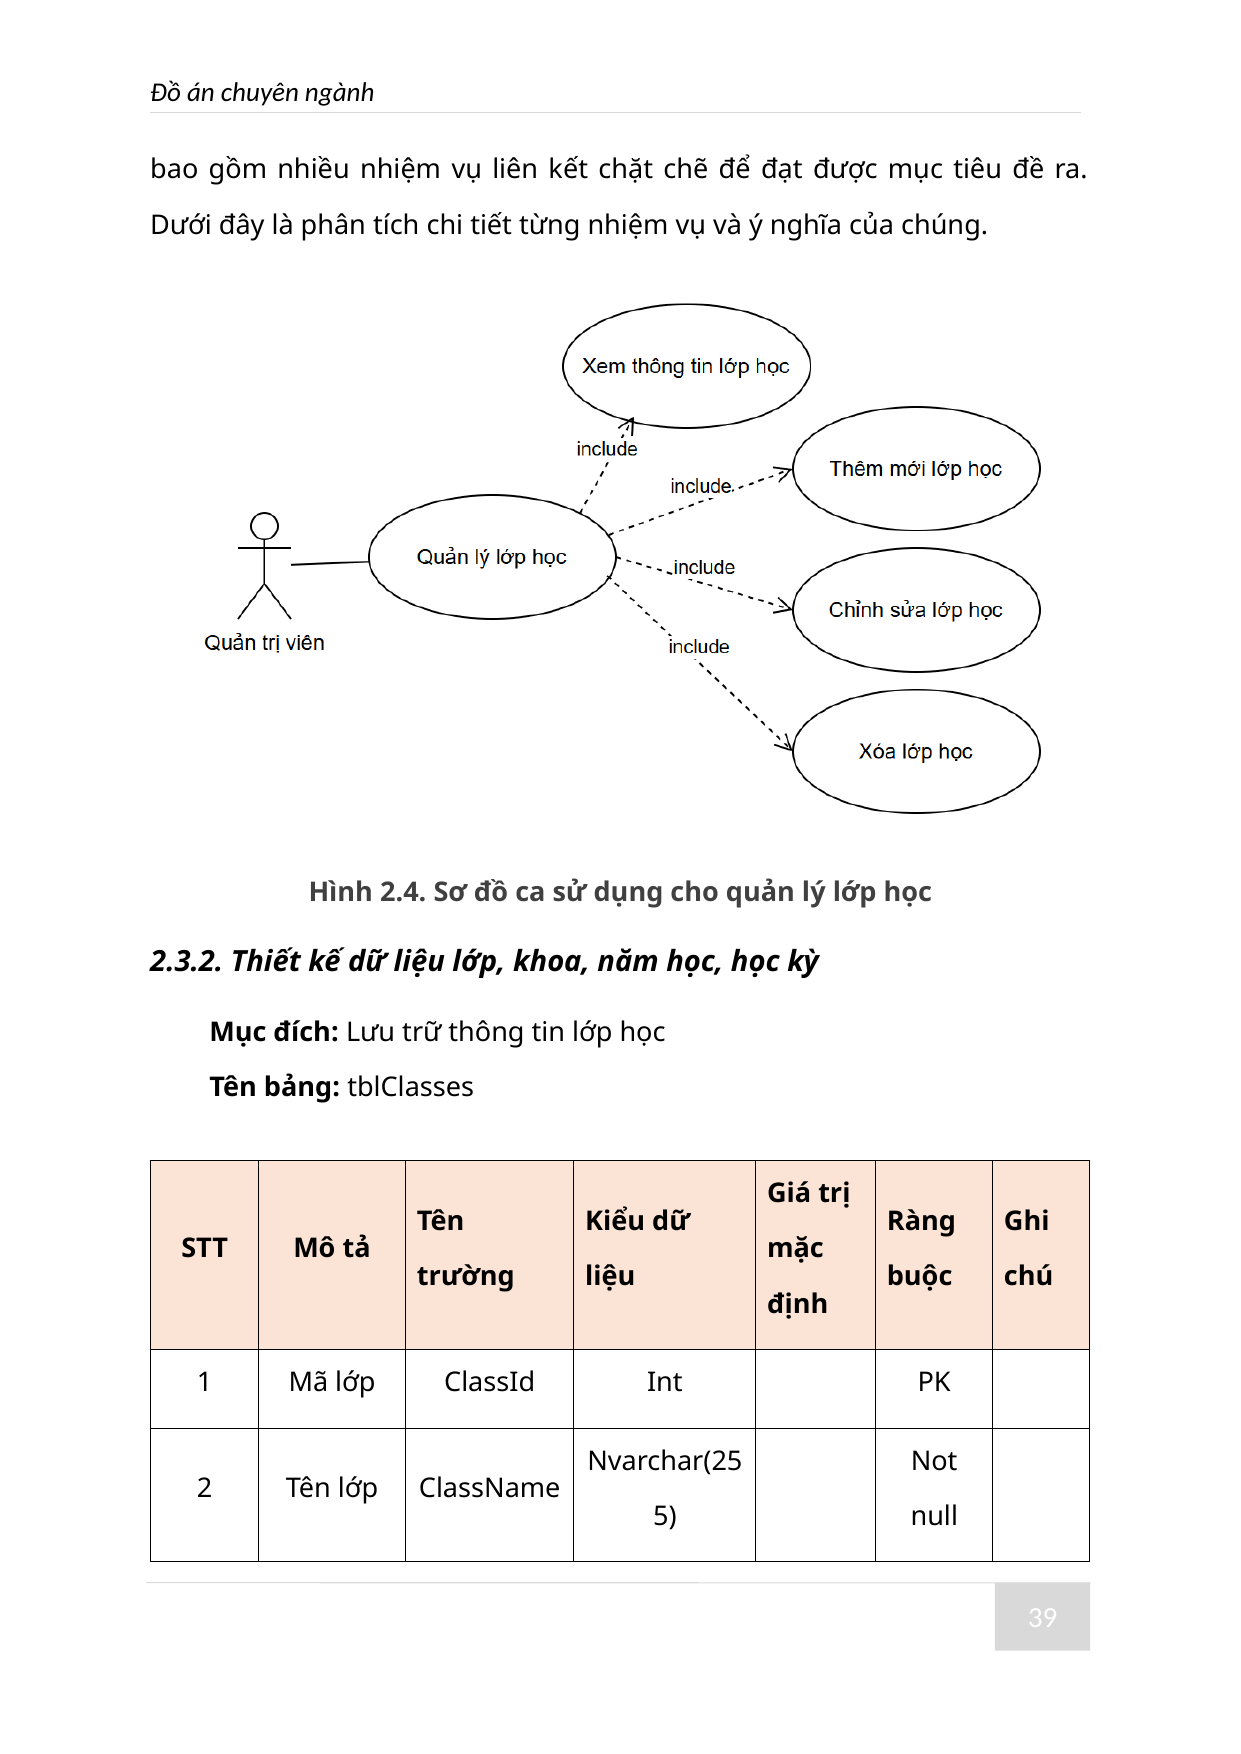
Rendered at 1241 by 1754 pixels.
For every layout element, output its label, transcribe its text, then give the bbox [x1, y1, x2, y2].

table_cell [756, 1350, 875, 1427]
table_cell [993, 1350, 1089, 1427]
text Hình 2.4. Sơ đồ ca sử dụng cho quản lý lớp học [150, 873, 1090, 909]
table_cell PK [876, 1350, 992, 1427]
table_header Tên trường [406, 1161, 573, 1349]
table_cell 1 [151, 1350, 258, 1427]
table_header STT [151, 1161, 258, 1349]
table_cell ClassId [406, 1350, 573, 1427]
table_cell Nvarchar(255) [574, 1429, 755, 1561]
table_cell Int [574, 1350, 755, 1427]
subtitle 2.3.2. Thiết kế dữ liệu lớp, khoa, năm học, học kỳ [150, 940, 1090, 980]
table_cell Mã lớp [259, 1350, 405, 1427]
table_header Kiểu dữ liệu [574, 1161, 755, 1349]
table_cell [993, 1429, 1089, 1561]
table_cell Tên lớp [259, 1429, 405, 1561]
table_cell Not null [876, 1429, 992, 1561]
table_cell [756, 1429, 875, 1561]
table_cell ClassName [406, 1429, 573, 1561]
text Mục đích: Lưu trữ thông tin lớp học Tên bảng: tblClasses [209, 1012, 1090, 1104]
table_header Giá trị mặc định [756, 1161, 875, 1349]
table_header Ghi chú [993, 1161, 1089, 1349]
picture [150, 273, 1091, 842]
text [150, 150, 1090, 242]
table_cell 2 [151, 1429, 258, 1561]
table_header Ràng buộc [876, 1161, 992, 1349]
table_header Mô tả [259, 1161, 405, 1349]
